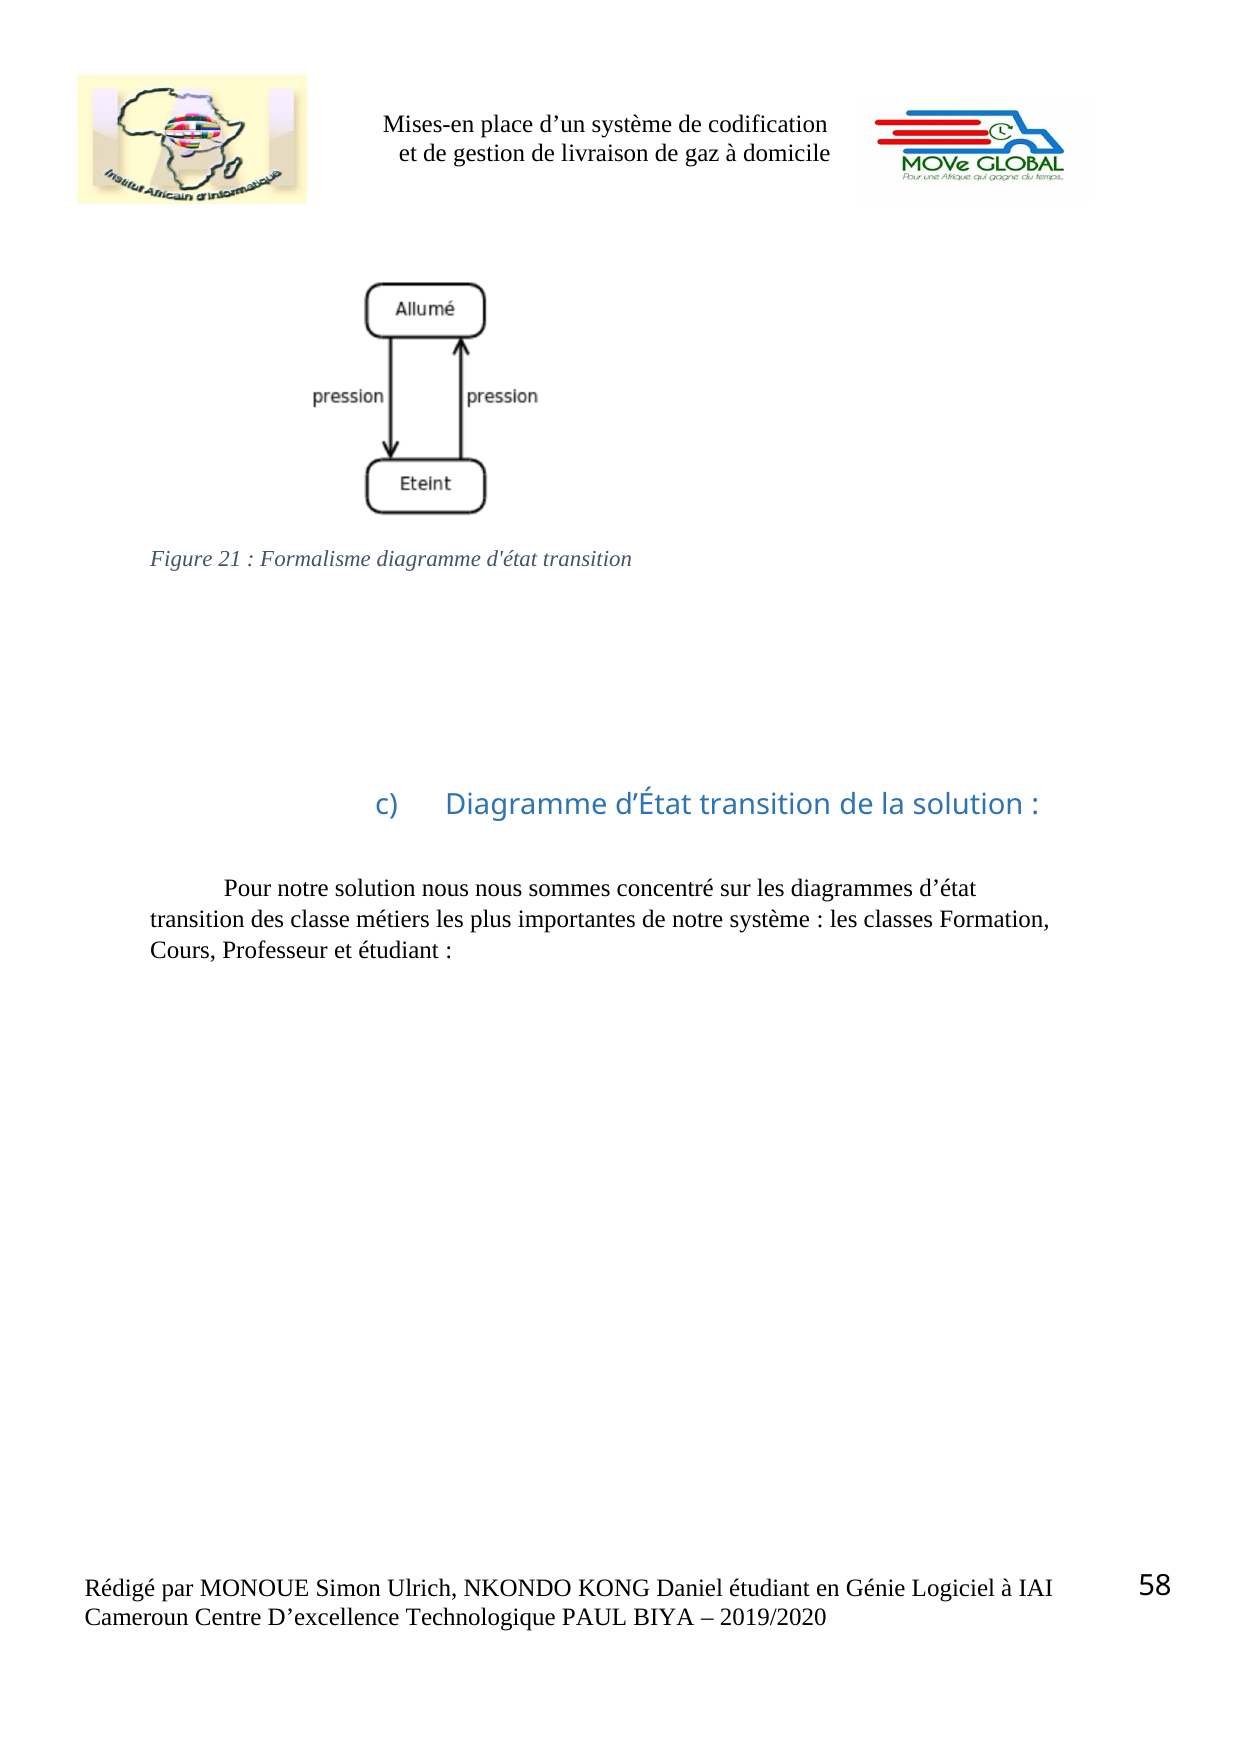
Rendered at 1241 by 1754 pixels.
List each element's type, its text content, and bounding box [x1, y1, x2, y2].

picture [223, 237, 652, 527]
text Pour notre solution nous nous sommes concentré sur les diagrammes d’état transition des classe métiers les plus importantes de notre système : les classes Formation, Cours, Professeur et étudiant : [150, 873, 1069, 964]
picture [859, 95, 1091, 204]
text Figure 21 : Formalisme diagramme d'état transition [150, 546, 1069, 572]
subtitle Diagramme d’État transition de la solution : [375, 783, 1069, 823]
